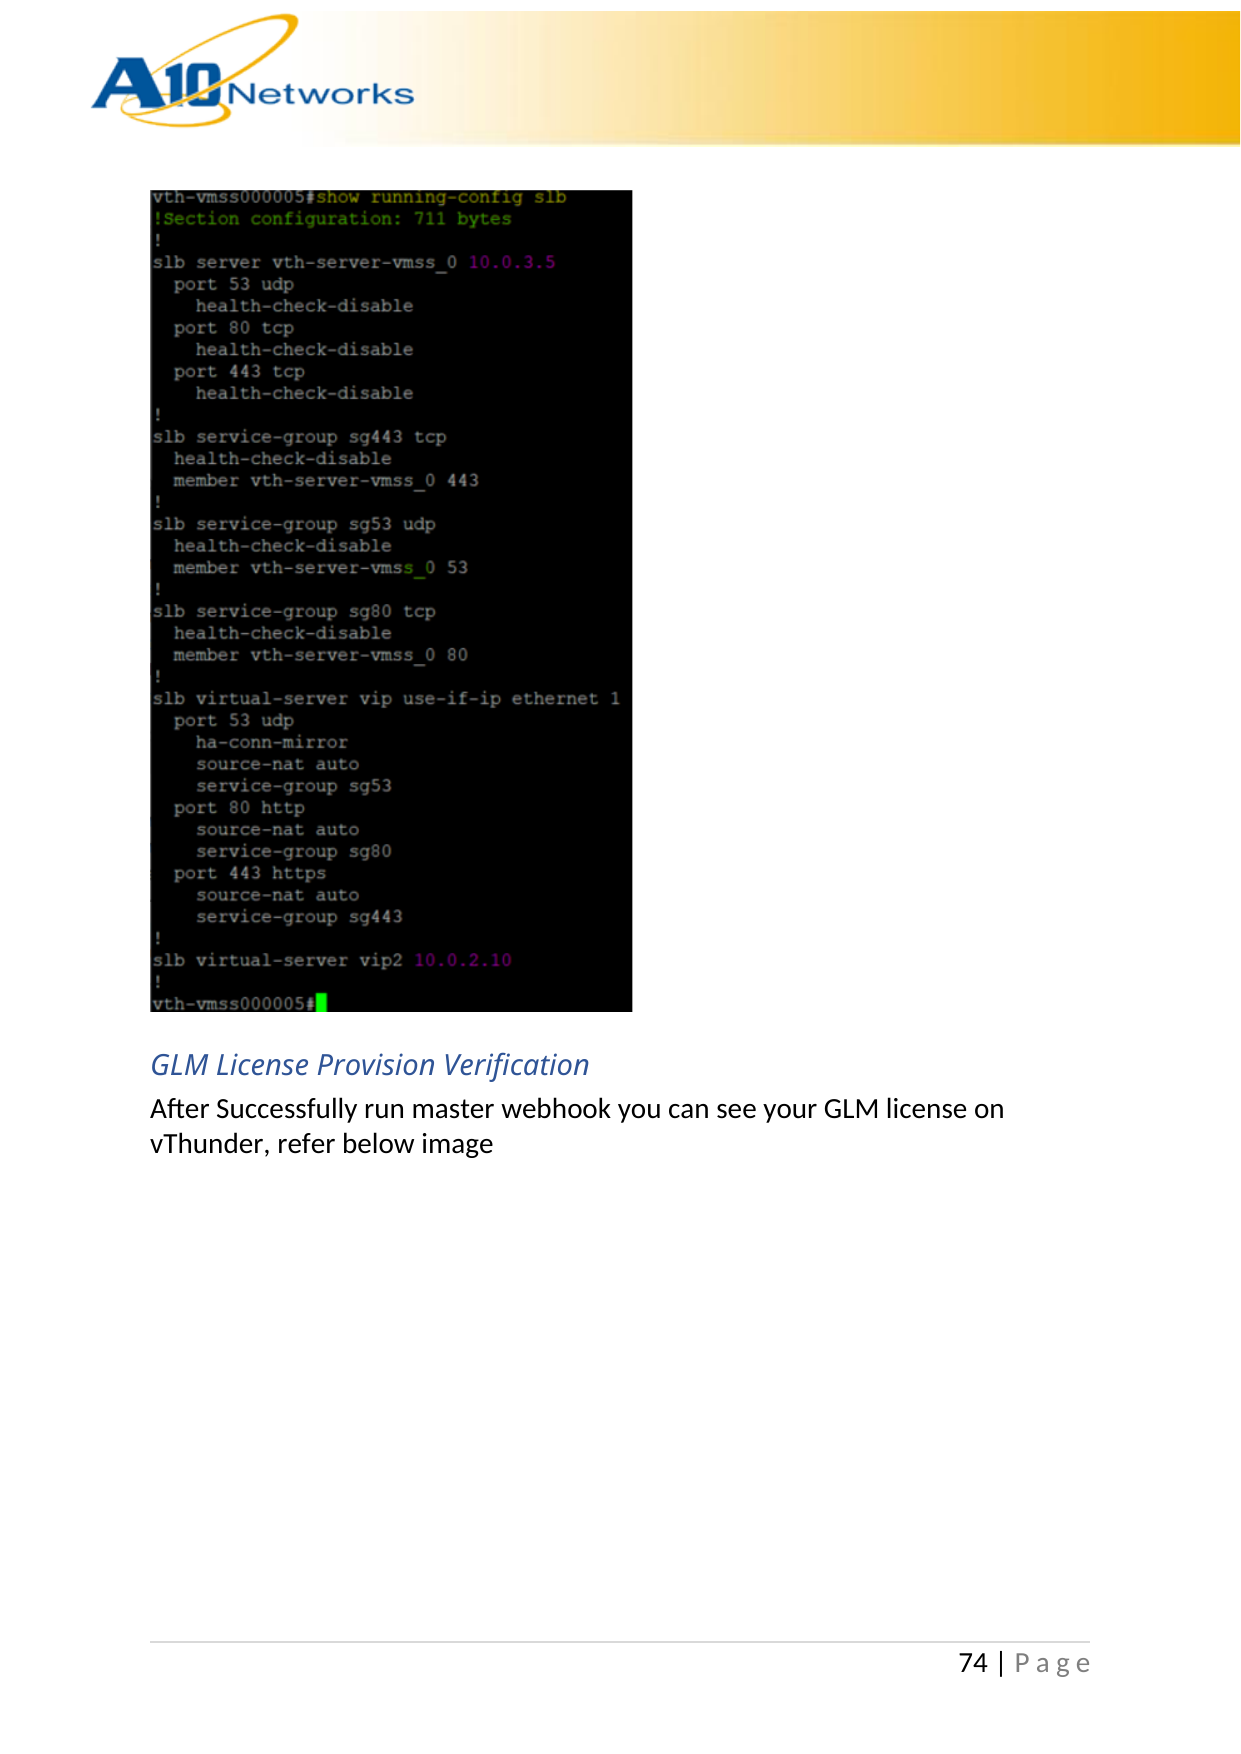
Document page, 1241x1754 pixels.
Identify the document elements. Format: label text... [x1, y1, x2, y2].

subtitle GLM License Provision Verification [150, 1044, 1090, 1084]
picture [150, 164, 633, 1012]
picture [0, 11, 1241, 147]
text After Successfully run master webhook you can see your GLM license on vThunder, refer below image [150, 1090, 1090, 1161]
